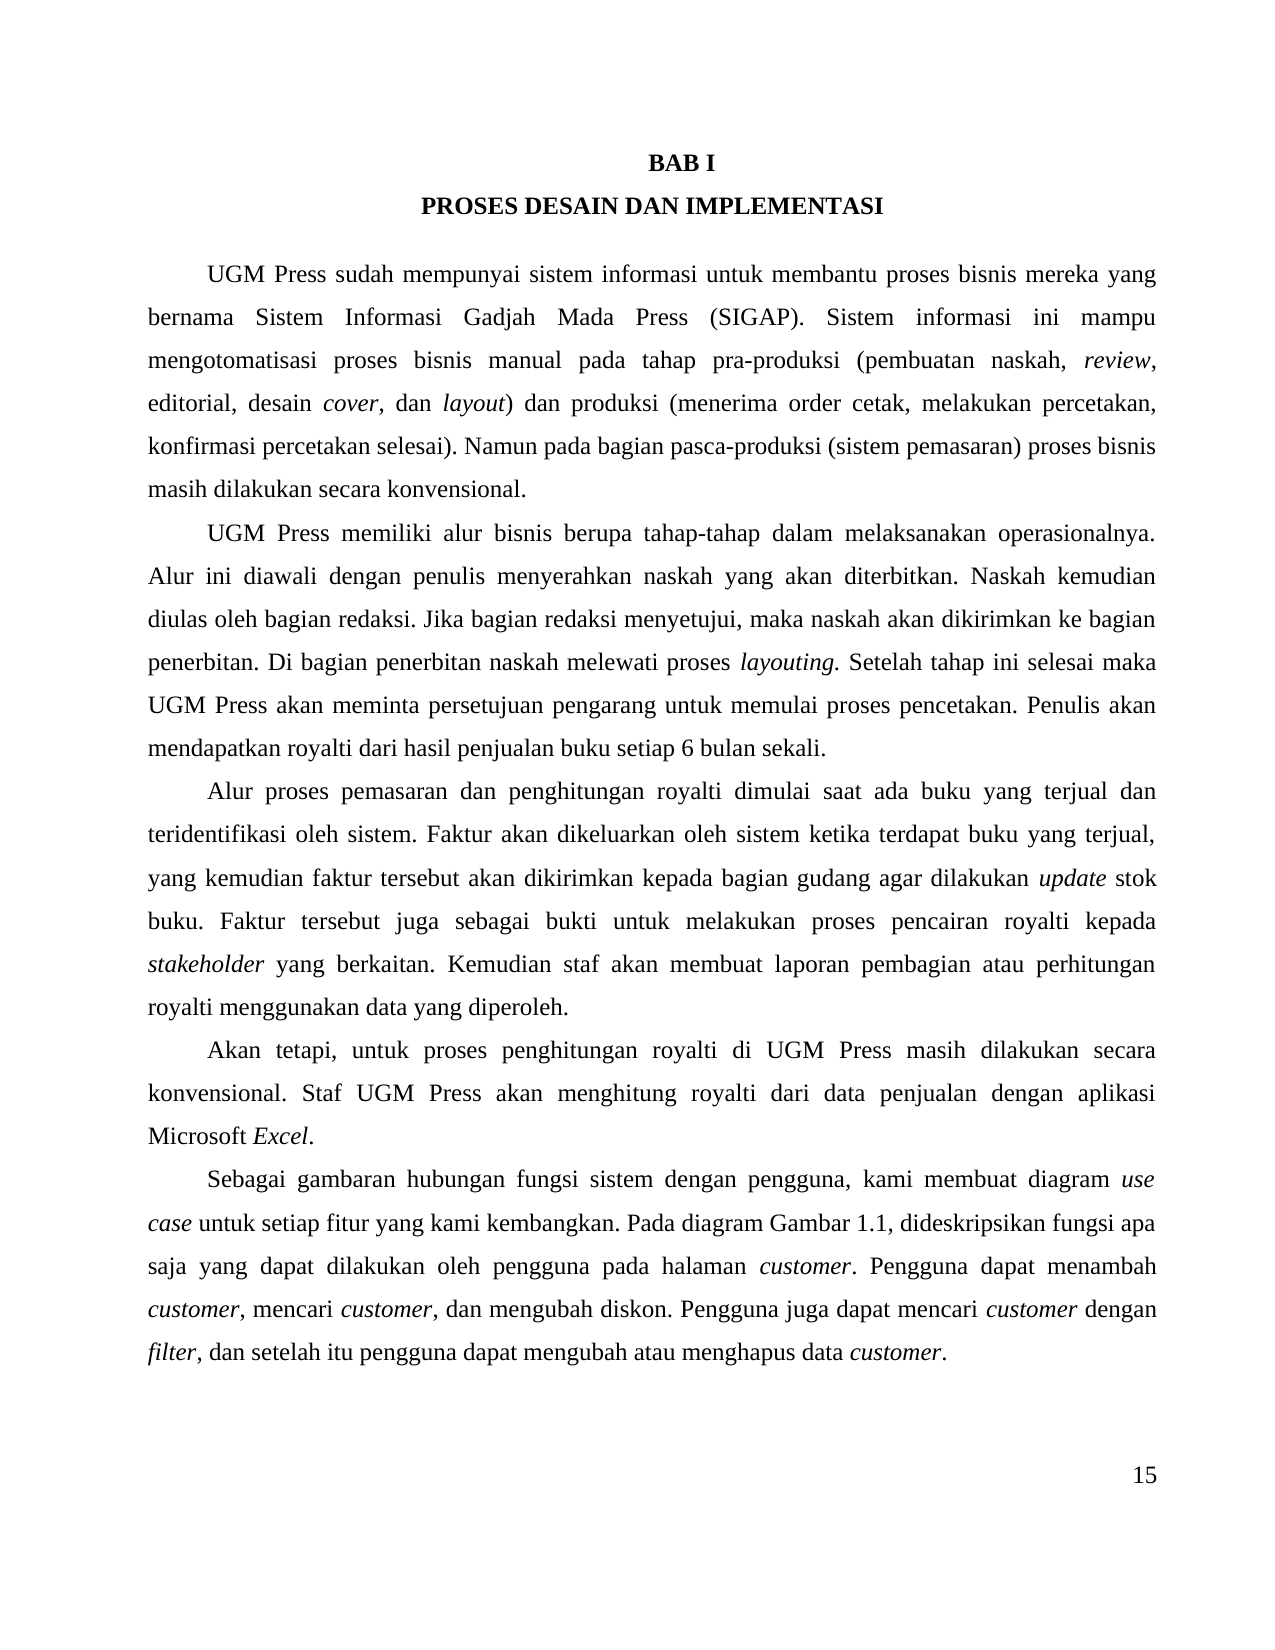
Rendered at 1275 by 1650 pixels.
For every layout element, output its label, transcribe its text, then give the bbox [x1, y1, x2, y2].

text Sebagai gambaran hubungan fungsi sistem dengan pengguna, kami membuat diagram use case untuk setiap fitur yang kami kembangkan. Pada diagram Gambar 1.1, dideskripsikan fungsi apa saja yang dapat dilakukan oleh pengguna pada halaman customer. Pengguna dapat menambah customer, mencari customer, dan mengubah diskon. Pengguna juga dapat mencari customer dengan filter, dan setelah itu pengguna dapat mengubah atau menghapus data customer. [148, 1164, 1157, 1366]
subtitle PROSES DESAIN DAN IMPLEMENTASI [110, 191, 1157, 219]
text Akan tetapi, untuk proses penghitungan royalti di UGM Press masih dilakukan secara konvensional. Staf UGM Press akan menghitung royalti dari data penjualan dengan aplikasi Microsoft Excel. [148, 1035, 1157, 1150]
text BAB I [148, 148, 1157, 176]
text UGM Press sudah mempunyai sistem informasi untuk membantu proses bisnis mereka yang bernama Sistem Informasi Gadjah Mada Press (SIGAP). Sistem informasi ini mampu mengotomatisasi proses bisnis manual pada tahap pra-produksi (pembuatan naskah, review, editorial, desain cover, dan layout) dan produksi (menerima order cetak, melakukan percetakan, konfirmasi percetakan selesai). Namun pada bagian pasca-produksi (sistem pemasaran) proses bisnis masih dilakukan secara konvensional. [148, 259, 1157, 503]
text Alur proses pemasaran dan penghitungan royalti dimulai saat ada buku yang terjual dan teridentifikasi oleh sistem. Faktur akan dikeluarkan oleh sistem ketika terdapat buku yang terjual, yang kemudian faktur tersebut akan dikirimkan kepada bagian gudang agar dilakukan update stok buku. Faktur tersebut juga sebagai bukti untuk melakukan proses pencairan royalti kepada stakeholder yang berkaitan. Kemudian staf akan membuat laporan pembagian atau perhitungan royalti menggunakan data yang diperoleh. [148, 776, 1157, 1021]
text UGM Press memiliki alur bisnis berupa tahap-tahap dalam melaksanakan operasionalnya. Alur ini diawali dengan penulis menyerahkan naskah yang akan diterbitkan. Naskah kemudian diulas oleh bagian redaksi. Jika bagian redaksi menyetujui, maka naskah akan dikirimkan ke bagian penerbitan. Di bagian penerbitan naskah melewati proses layouting. Setelah tahap ini selesai maka UGM Press akan meminta persetujuan pengarang untuk memulai proses pencetakan. Penulis akan mendapatkan royalti dari hasil penjualan buku setiap 6 bulan sekali. [148, 518, 1157, 762]
